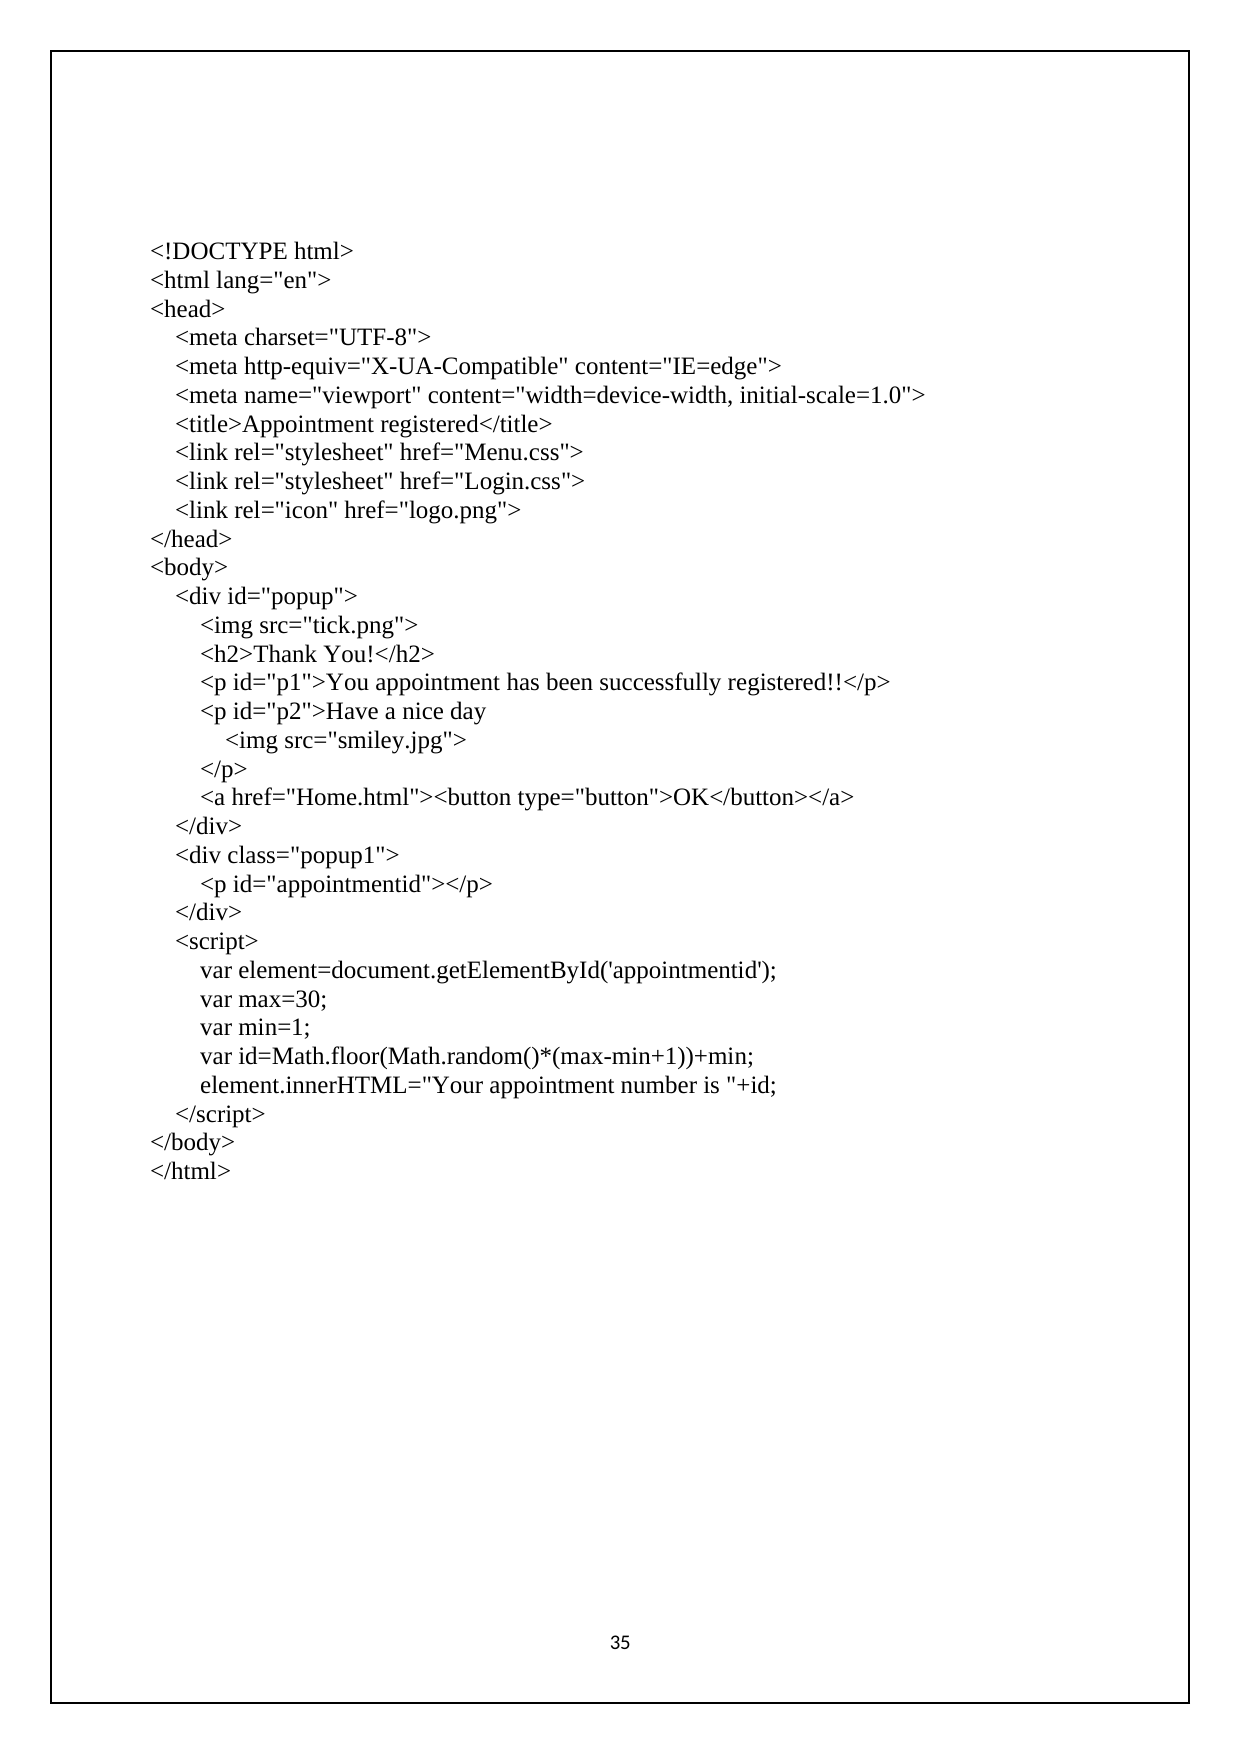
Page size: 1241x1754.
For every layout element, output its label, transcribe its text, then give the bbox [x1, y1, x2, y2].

text </head> [150, 524, 1090, 552]
text </html> [150, 1156, 1090, 1185]
text <title>Appointment registered</title> [150, 409, 1090, 437]
text element.innerHTML="Your appointment number is "+id; [150, 1070, 1090, 1099]
text <head> [150, 294, 1090, 322]
text <link rel="stylesheet" href="Menu.css"> [150, 437, 1090, 466]
text </script> [150, 1099, 1090, 1127]
text var id=Math.floor(Math.random()*(max-min+1))+min; [150, 1041, 1090, 1070]
text </div> [150, 897, 1090, 926]
text <body> [150, 552, 1090, 581]
text var max=30; [150, 984, 1090, 1012]
text </body> [150, 1127, 1090, 1156]
text </div> [150, 811, 1090, 840]
text <a href="Home.html"><button type="button">OK</button></a> [150, 782, 1090, 811]
text <link rel="stylesheet" href="Login.css"> [150, 466, 1090, 495]
text <html lang="en"> [150, 265, 1090, 294]
text <p id="p1">You appointment has been successfully registered!!</p> [150, 667, 1090, 696]
text <img src="tick.png"> [150, 610, 1090, 639]
text <meta charset="UTF-8"> [150, 322, 1090, 351]
text <p id="appointmentid"></p> [150, 869, 1090, 897]
text <p id="p2">Have a nice day [150, 696, 1090, 725]
text <script> [150, 926, 1090, 955]
text <h2>Thank You!</h2> [150, 639, 1090, 667]
text <link rel="icon" href="logo.png"> [150, 495, 1090, 524]
text var min=1; [150, 1012, 1090, 1041]
text var element=document.getElementById('appointmentid'); [150, 955, 1090, 984]
text <img src="smiley.jpg"> [150, 725, 1090, 754]
text </p> [150, 754, 1090, 782]
text <meta http-equiv="X-UA-Compatible" content="IE=edge"> [150, 351, 1090, 380]
text <meta name="viewport" content="width=device-width, initial-scale=1.0"> [150, 380, 1090, 409]
text <div class="popup1"> [150, 840, 1090, 869]
text <div id="popup"> [150, 581, 1090, 610]
text <!DOCTYPE html> [150, 236, 1090, 265]
